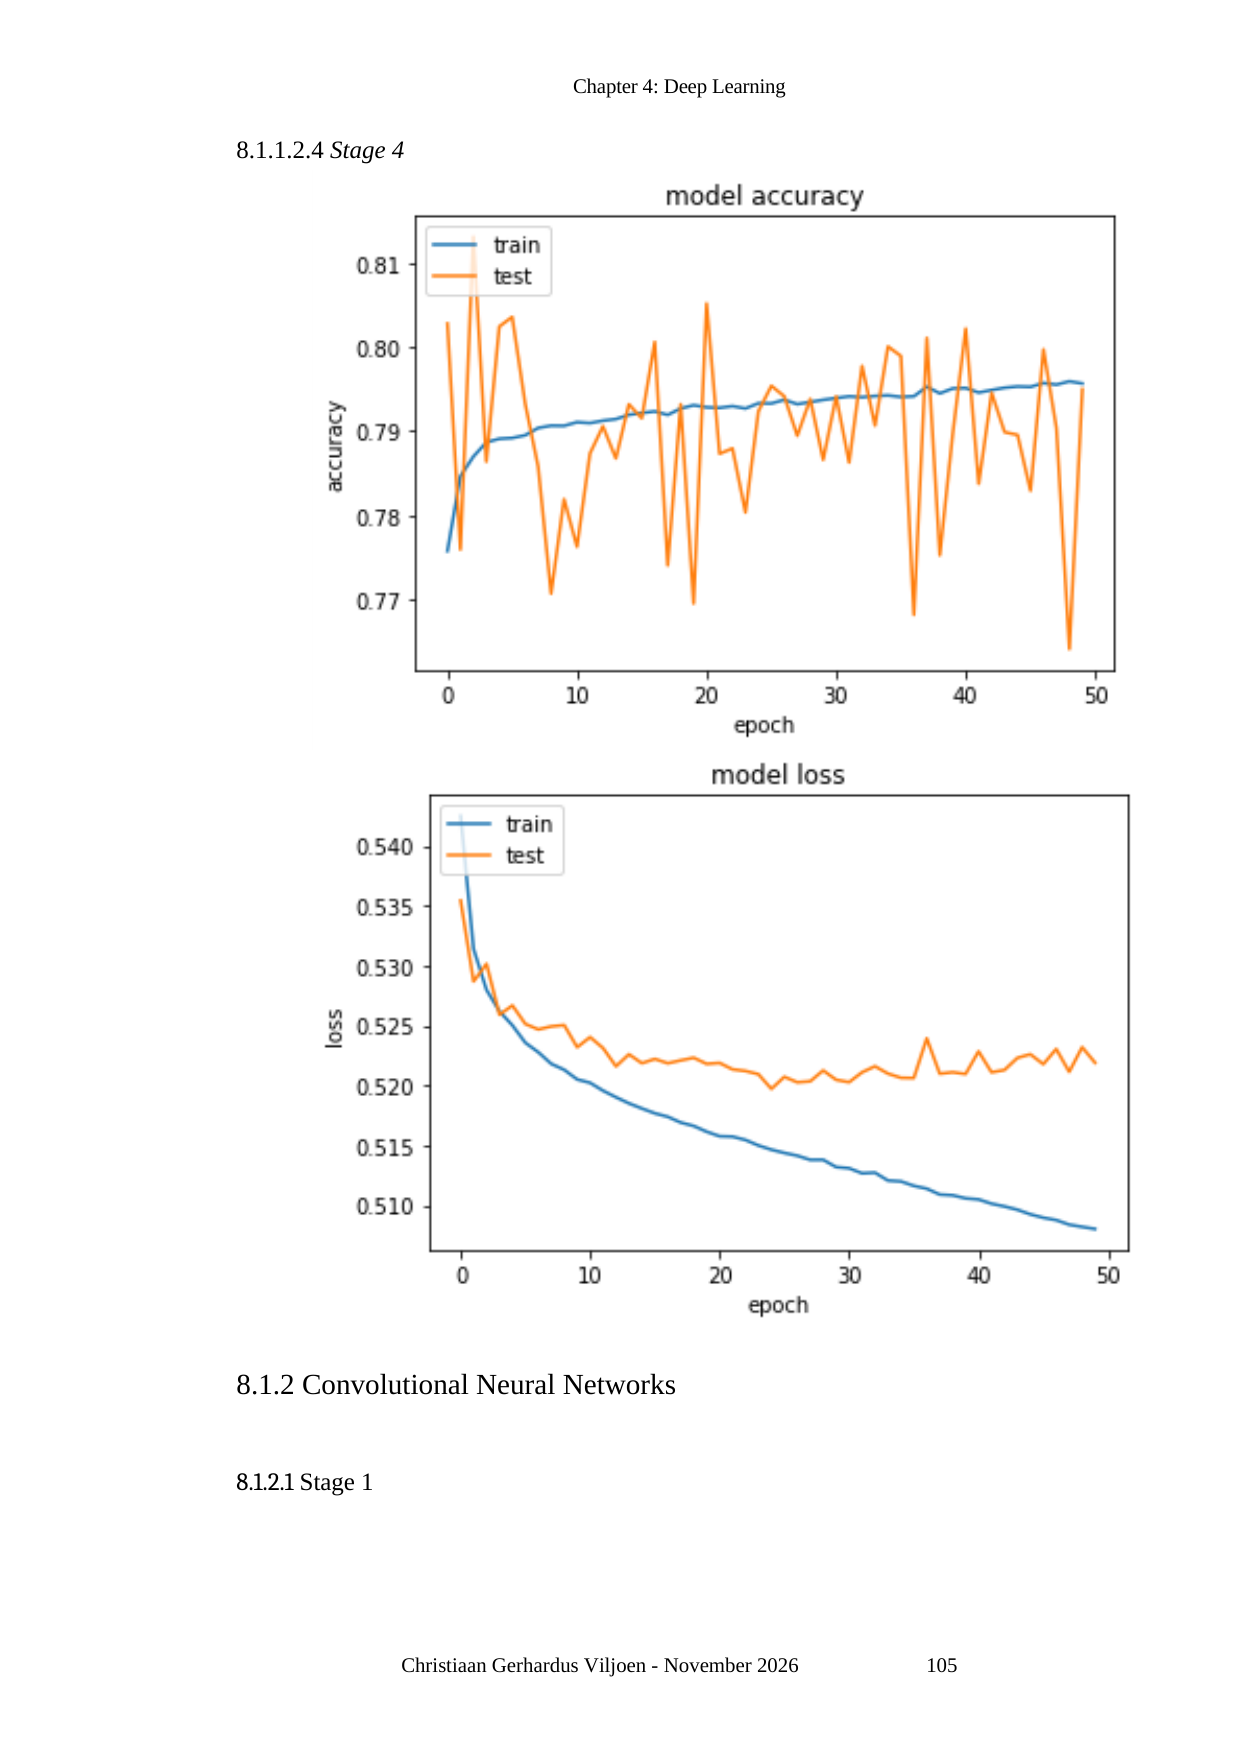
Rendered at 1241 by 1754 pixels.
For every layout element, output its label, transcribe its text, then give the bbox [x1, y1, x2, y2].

subtitle Stage 1 [236, 1467, 1122, 1496]
picture [311, 170, 1149, 1330]
subtitle Convolutional Neural Networks [236, 1367, 1122, 1401]
subtitle Stage 4 [236, 135, 1122, 164]
